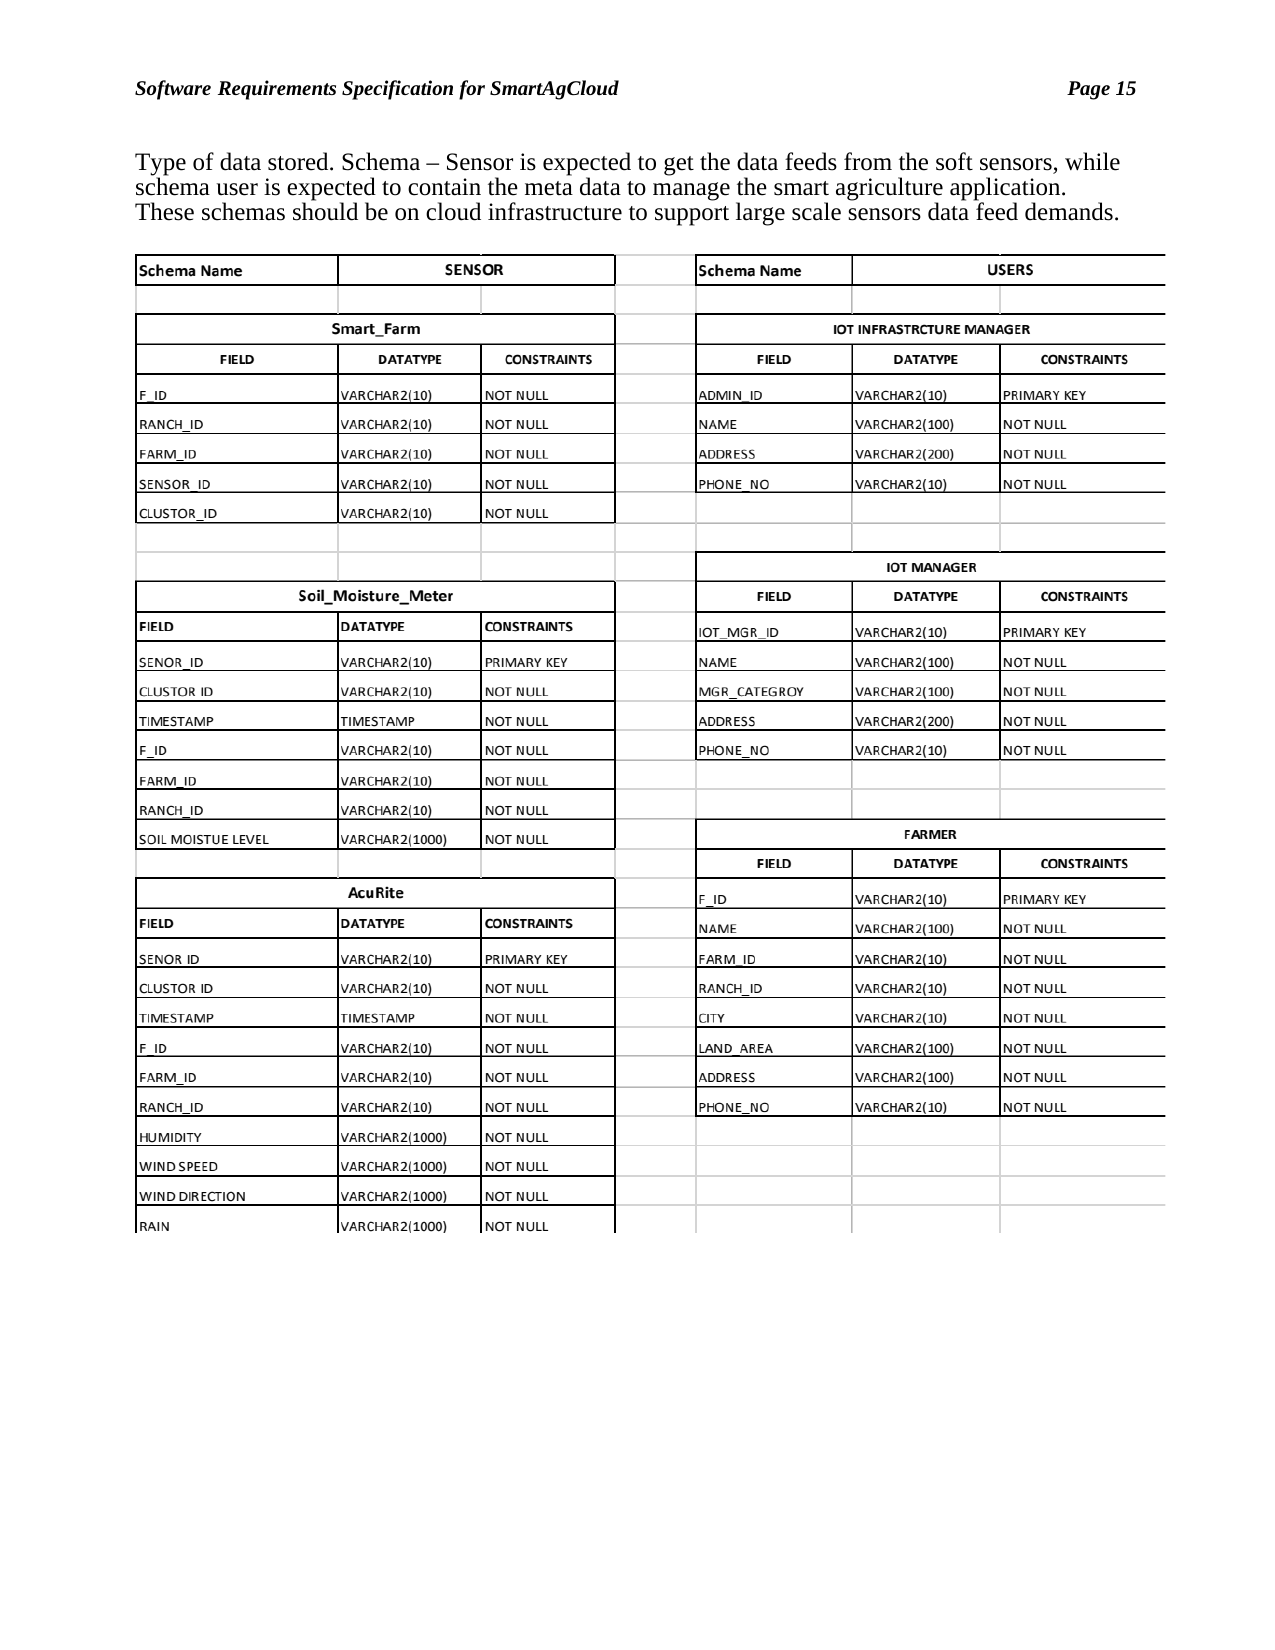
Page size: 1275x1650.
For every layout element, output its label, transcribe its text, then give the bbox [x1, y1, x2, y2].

text Type of data stored. Schema – Sensor is expected to get the data feeds from the soft sensors, while schema user is expected to contain the meta data to manage the smart agriculture application. [135, 150, 1140, 200]
text These schemas should be on cloud infrastructure to support large scale sensors data feed demands. [135, 200, 1140, 225]
